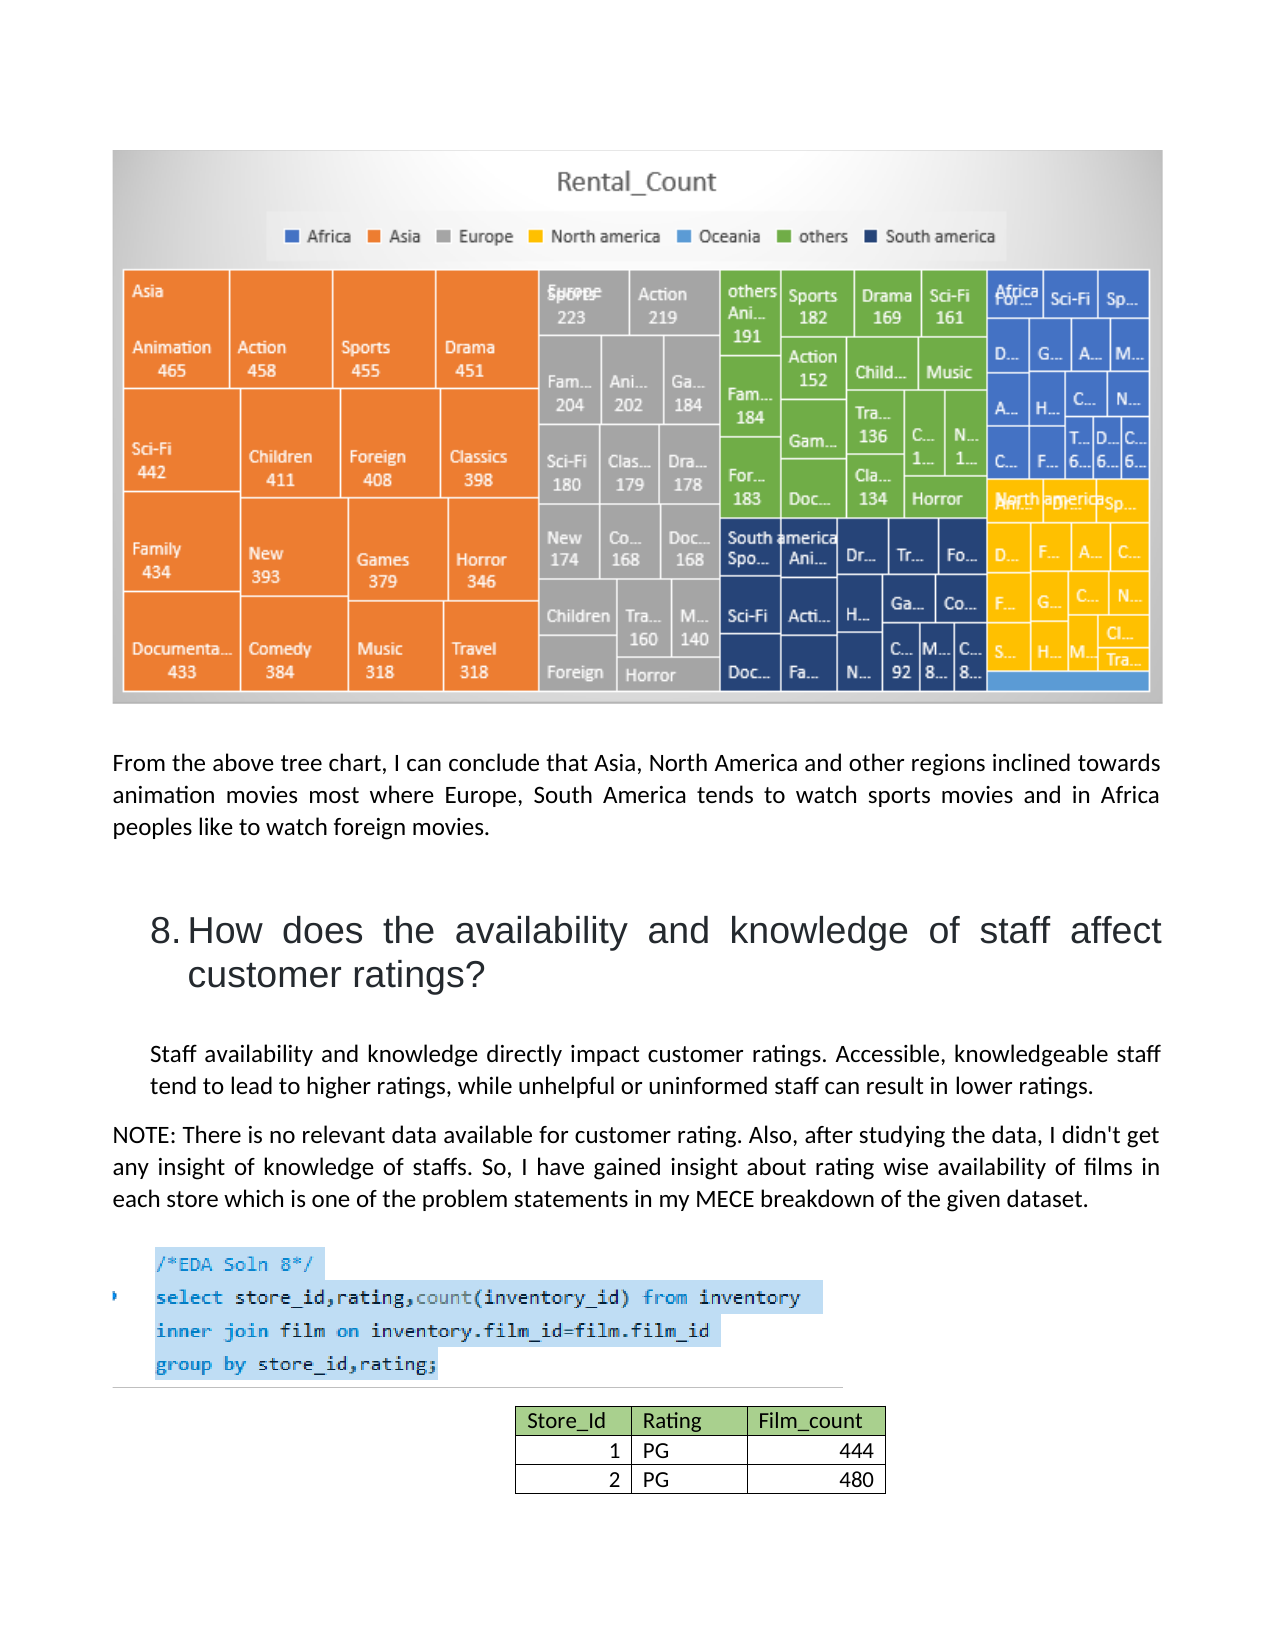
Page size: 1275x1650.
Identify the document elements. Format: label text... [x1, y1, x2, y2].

table_cell 480 [748, 1465, 885, 1493]
table_cell 2 [516, 1465, 631, 1493]
table_cell 1 [516, 1436, 631, 1464]
table_cell 444 [748, 1436, 885, 1464]
table_cell PG [632, 1465, 747, 1493]
text From the above tree chart, I can conclude that Asia, North America and other regions inclined towards animation movies most where Europe, South America tends to watch sports movies and in Africa peoples like to watch foreign movies. [112, 747, 1162, 842]
list How does the availability and knowledge of staff affect customer ratings? [150, 909, 1162, 995]
text Staff availability and knowledge directly impact customer ratings. Accessible, knowledgeable staff tend to lead to higher ratings, while unhelpful or uninformed staff can result in lower ratings. [150, 1038, 1162, 1101]
picture [112, 150, 1163, 705]
table_cell PG [632, 1436, 747, 1464]
text NOTE: There is no relevant data available for customer rating. Also, after studying the data, I didn't get any insight of knowledge of staffs. So, I have gained insight about rating wise availability of films in each store which is one of the problem statements in my MECE breakdown of the given dataset. [112, 1119, 1162, 1213]
table_header Rating [632, 1407, 747, 1435]
picture [112, 1231, 843, 1388]
table_header Film_count [748, 1407, 885, 1435]
table_header Store_Id [516, 1407, 631, 1435]
